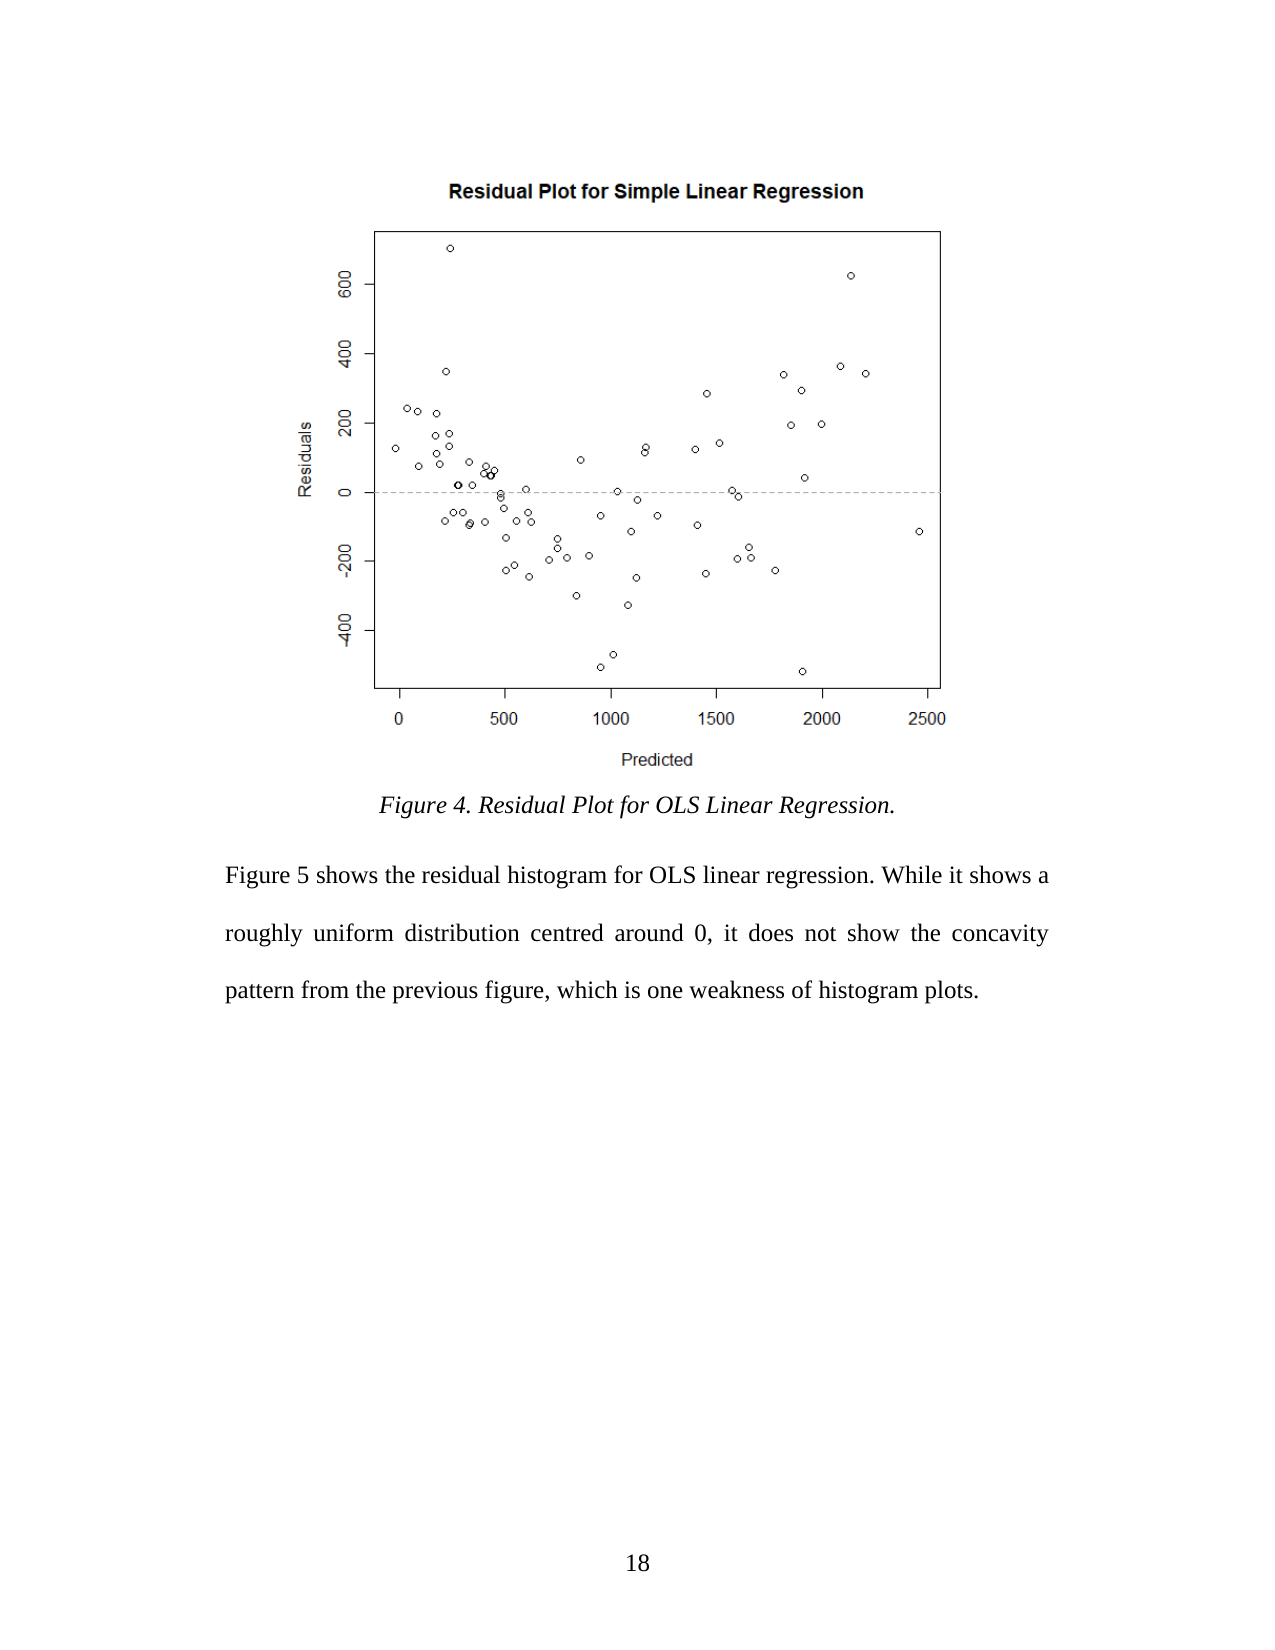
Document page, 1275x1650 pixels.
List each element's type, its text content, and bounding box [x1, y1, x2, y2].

text Figure 5 shows the residual histogram for OLS linear regression. While it shows a roughly uniform distribution centred around 0, it does not show the concavity pattern from the previous figure, which is one weakness of histogram plots. [225, 860, 1050, 1004]
picture [292, 150, 983, 791]
text Figure 4. Residual Plot for OLS Linear Regression. [225, 790, 1050, 819]
